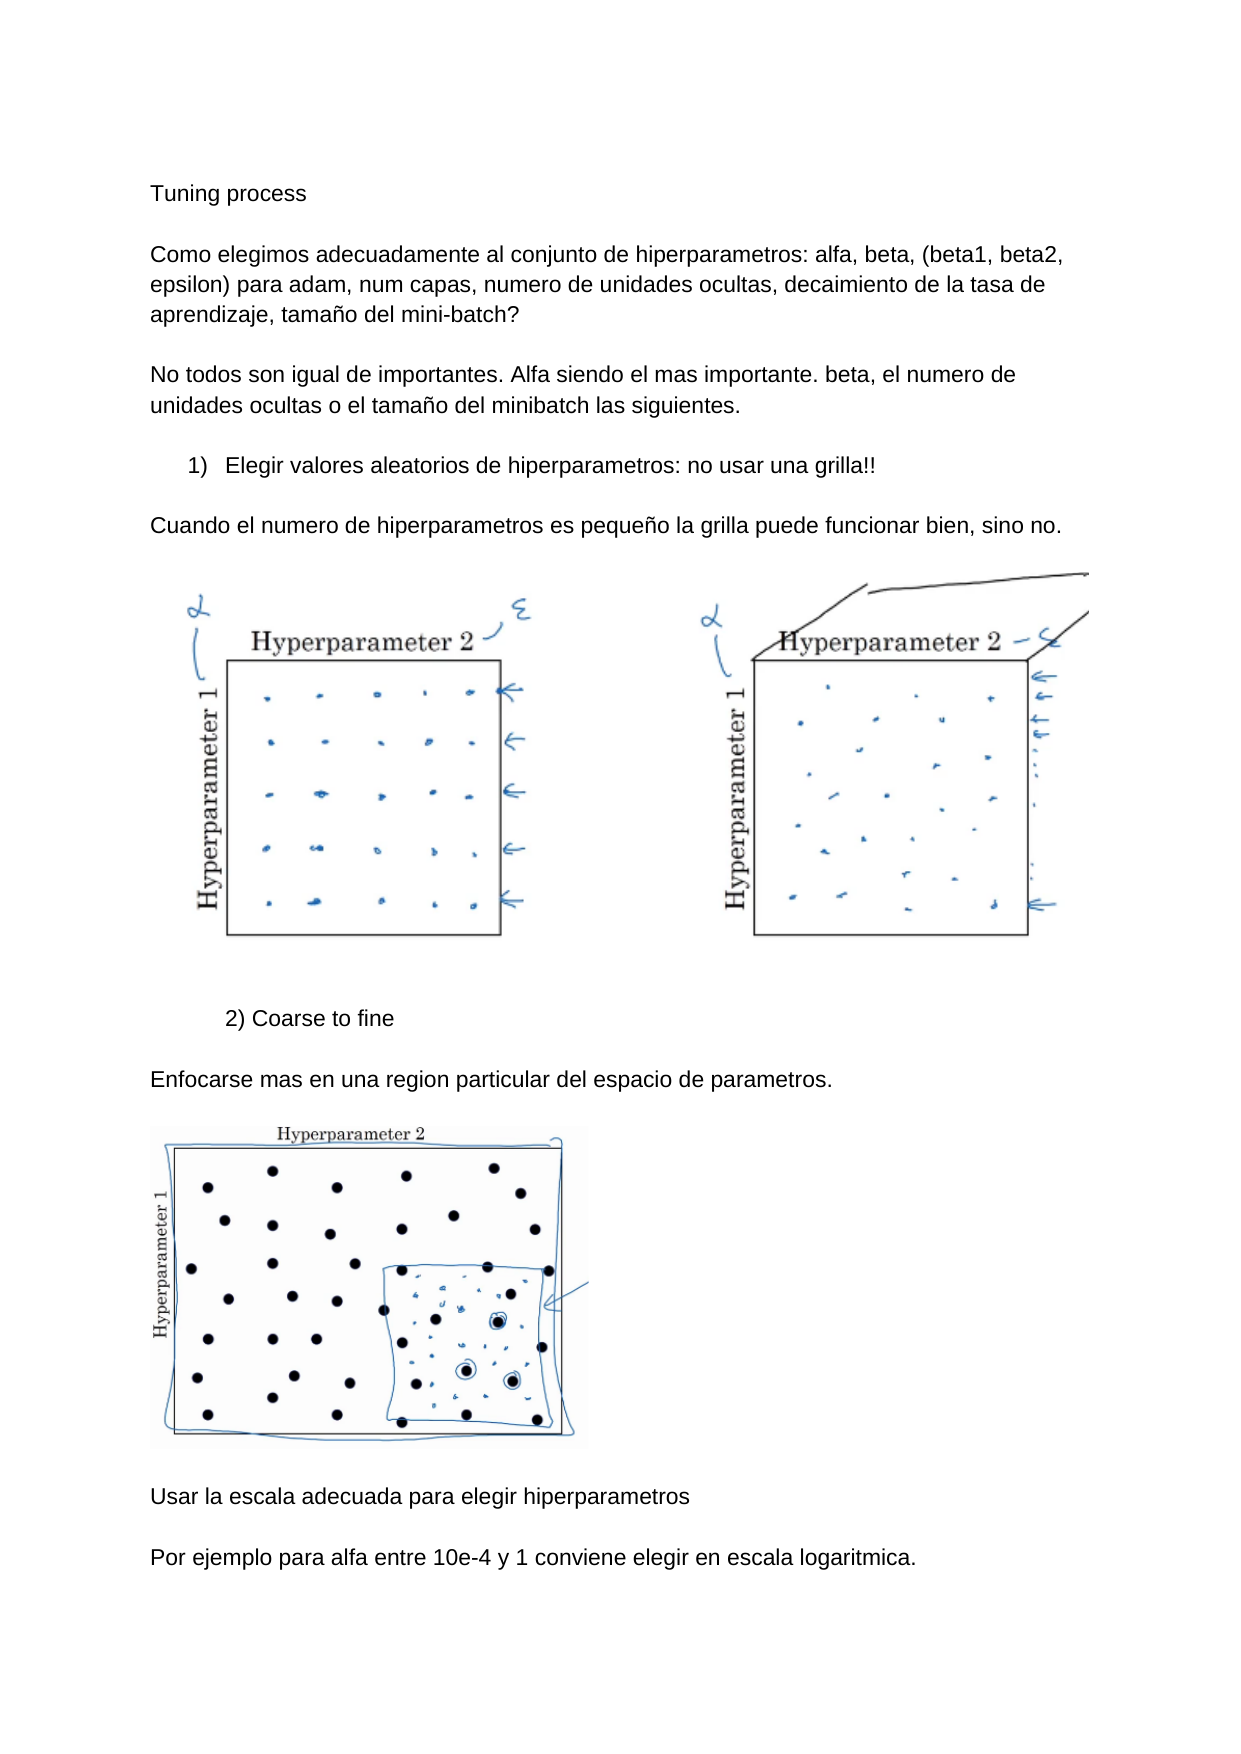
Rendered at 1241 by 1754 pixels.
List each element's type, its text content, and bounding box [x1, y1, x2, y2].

list Elegir valores aleatorios de hiperparametros: no usar una grilla!! [187, 452, 1090, 478]
text No todos son igual de importantes. Alfa siendo el mas importante. beta, el numero de unidades ocultas o el tamaño del minibatch las siguientes. [150, 361, 1090, 418]
text 2) Coarse to fine [150, 1005, 1090, 1032]
text Enfocarse mas en una region particular del espacio de parametros. [150, 1066, 1090, 1092]
text Usar la escala adecuada para elegir hiperparametros [150, 1483, 1090, 1509]
picture [150, 572, 1089, 972]
picture [150, 1126, 589, 1449]
text Por ejemplo para alfa entre 10e-4 y 1 conviene elegir en escala logaritmica. [150, 1543, 1090, 1570]
text Como elegimos adecuadamente al conjunto de hiperparametros: alfa, beta, (beta1, beta2, epsilon) para adam, num capas, numero de unidades ocultas, decaimiento de la tasa de aprendizaje, tamaño del mini-batch? [150, 241, 1090, 327]
text Cuando el numero de hiperparametros es pequeño la grilla puede funcionar bien, sino no. [150, 512, 1090, 539]
text Tuning process [150, 180, 1090, 207]
